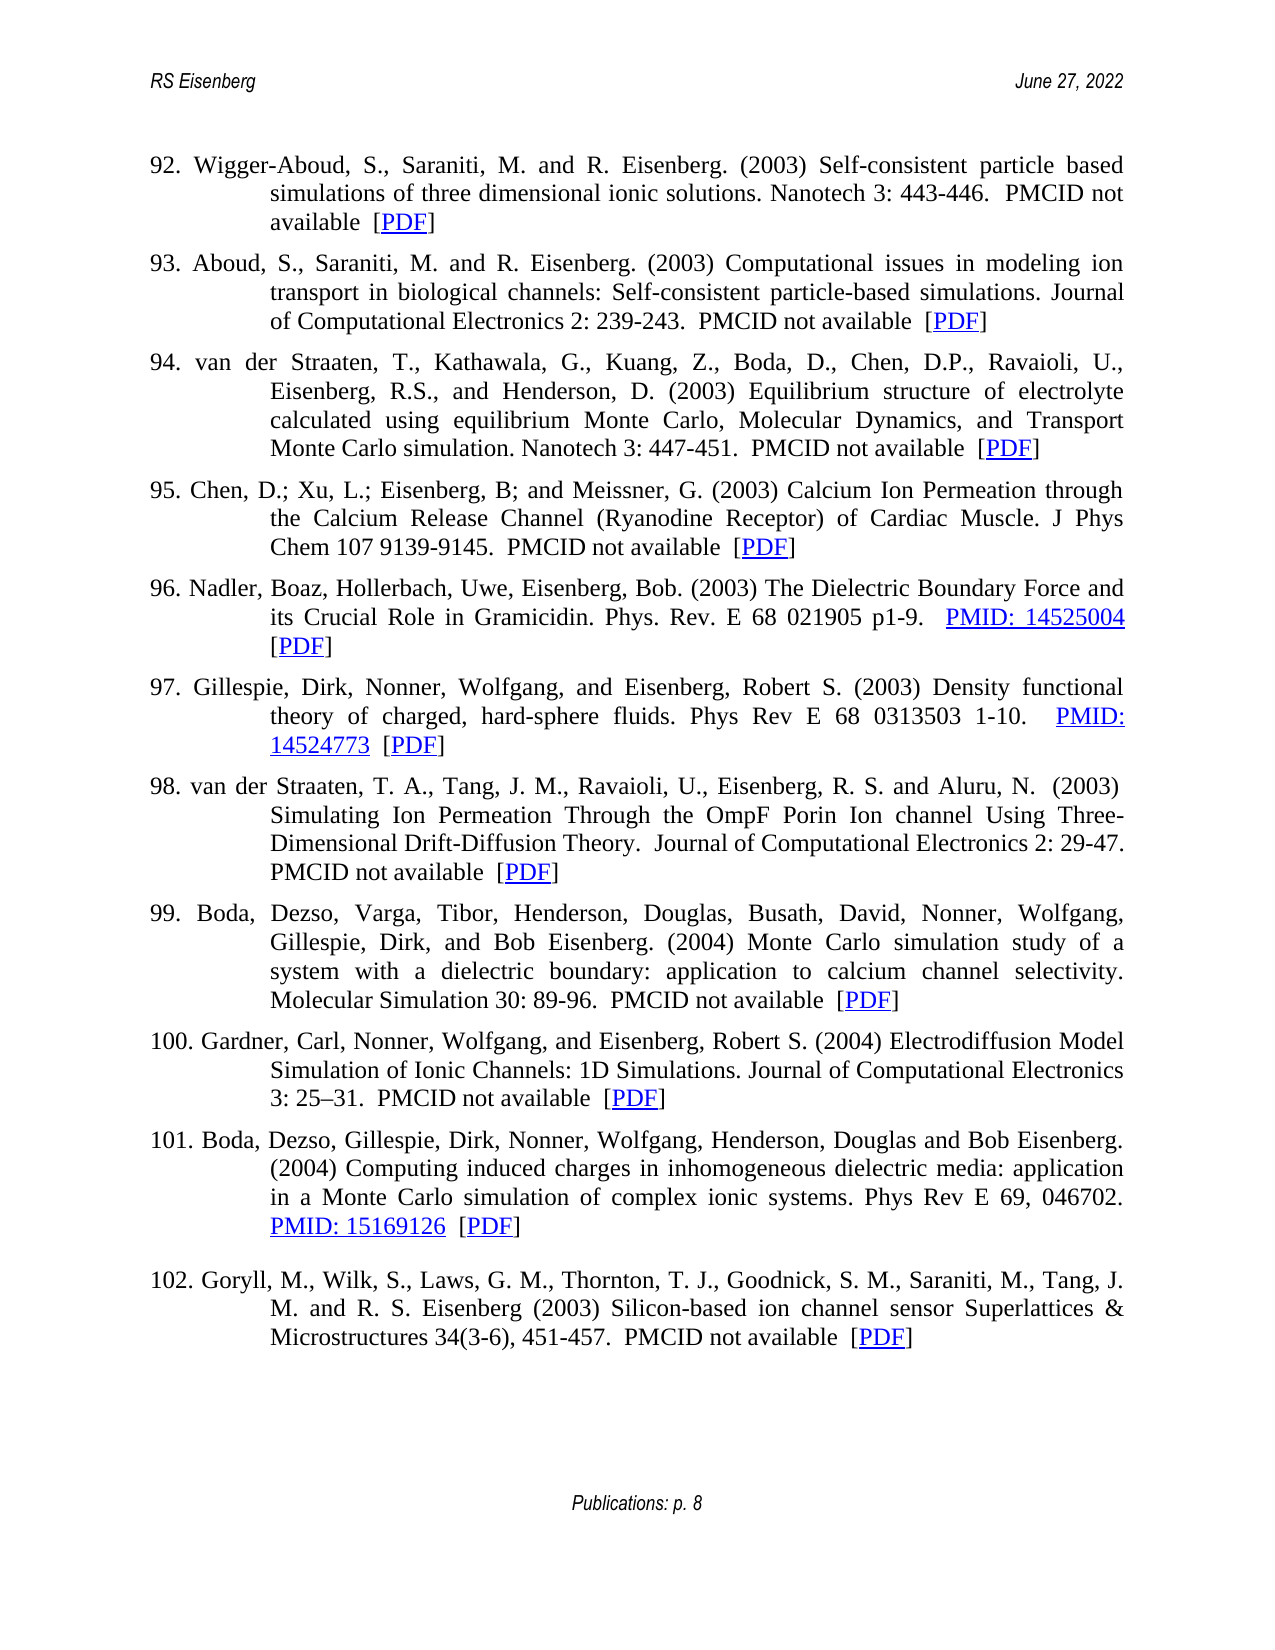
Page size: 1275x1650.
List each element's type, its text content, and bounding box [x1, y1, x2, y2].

text 100. Gardner, Carl, Nonner, Wolfgang, and Eisenberg, Robert S. (2004) Electrodiffusion Model Simulation of Ionic Channels: 1D Simulations. Journal of Computational Electronics 3: 25–31. PMCID not available [PDF] [150, 1026, 1125, 1112]
text 95. Chen, D.; Xu, L.; Eisenberg, B; and Meissner, G. (2003) Calcium Ion Permeation through the Calcium Release Channel (Ryanodine Receptor) of Cardiac Muscle. J Phys Chem 107 9139-9145. PMCID not available [PDF] [150, 475, 1125, 561]
text 96. Nadler, Boaz, Hollerbach, Uwe, Eisenberg, Bob. (2003) The Dielectric Boundary Force and its Crucial Role in Gramicidin. Phys. Rev. E 68 021905 p1-9. PMID: 14525004 [PDF] [150, 573, 1125, 660]
text 94. van der Straaten, T., Kathawala, G., Kuang, Z., Boda, D., Chen, D.P., Ravaioli, U., Eisenberg, R.S., and Henderson, D. (2003) Equilibrium structure of electrolyte calculated using equilibrium Monte Carlo, Molecular Dynamics, and Transport Monte Carlo simulation. Nanotech 3: 447-451. PMCID not available [PDF] [150, 347, 1125, 462]
text 97. Gillespie, Dirk, Nonner, Wolfgang, and Eisenberg, Robert S. (2003) Density functional theory of charged, hard-sphere fluids. Phys Rev E 68 0313503 1-10. PMID: 14524773 [PDF] [150, 672, 1125, 758]
text 101. Boda, Dezso, Gillespie, Dirk, Nonner, Wolfgang, Henderson, Douglas and Bob Eisenberg. (2004) Computing induced charges in inhomogeneous dielectric media: application in a Monte Carlo simulation of complex ionic systems. Phys Rev E 69, 046702. PMID: 15169126 [PDF] [150, 1125, 1125, 1240]
text 93. Aboud, S., Saraniti, M. and R. Eisenberg. (2003) Computational issues in modeling ion transport in biological channels: Self-consistent particle-based simulations. Journal of Computational Electronics 2: 239-243. PMCID not available [PDF] [150, 248, 1125, 335]
text 102. Goryll, M., Wilk, S., Laws, G. M., Thornton, T. J., Goodnick, S. M., Saraniti, M., Tang, J. M. and R. S. Eisenberg (2003) Silicon-based ion channel sensor Superlattices & Microstructures 34(3-6), 451-457. PMCID not available [PDF] [150, 1265, 1125, 1351]
text 92. Wigger-Aboud, S., Saraniti, M. and R. Eisenberg. (2003) Self-consistent particle based simulations of three dimensional ionic solutions. Nanotech 3: 443-446. PMCID not available [PDF] [150, 150, 1125, 236]
text 98. van der Straaten, T. A., Tang, J. M., Ravaioli, U., Eisenberg, R. S. and Aluru, N. (2003) Simulating Ion Permeation Through the OmpF Porin Ion channel Using Three-Dimensional Drift-Diffusion Theory. Journal of Computational Electronics 2: 29-47. PMCID not available [PDF] [150, 771, 1125, 886]
text 99. Boda, Dezso, Varga, Tibor, Henderson, Douglas, Busath, David, Nonner, Wolfgang, Gillespie, Dirk, and Bob Eisenberg. (2004) Monte Carlo simulation study of a system with a dielectric boundary: application to calcium channel selectivity. Molecular Simulation 30: 89-96. PMCID not available [PDF] [150, 898, 1125, 1013]
